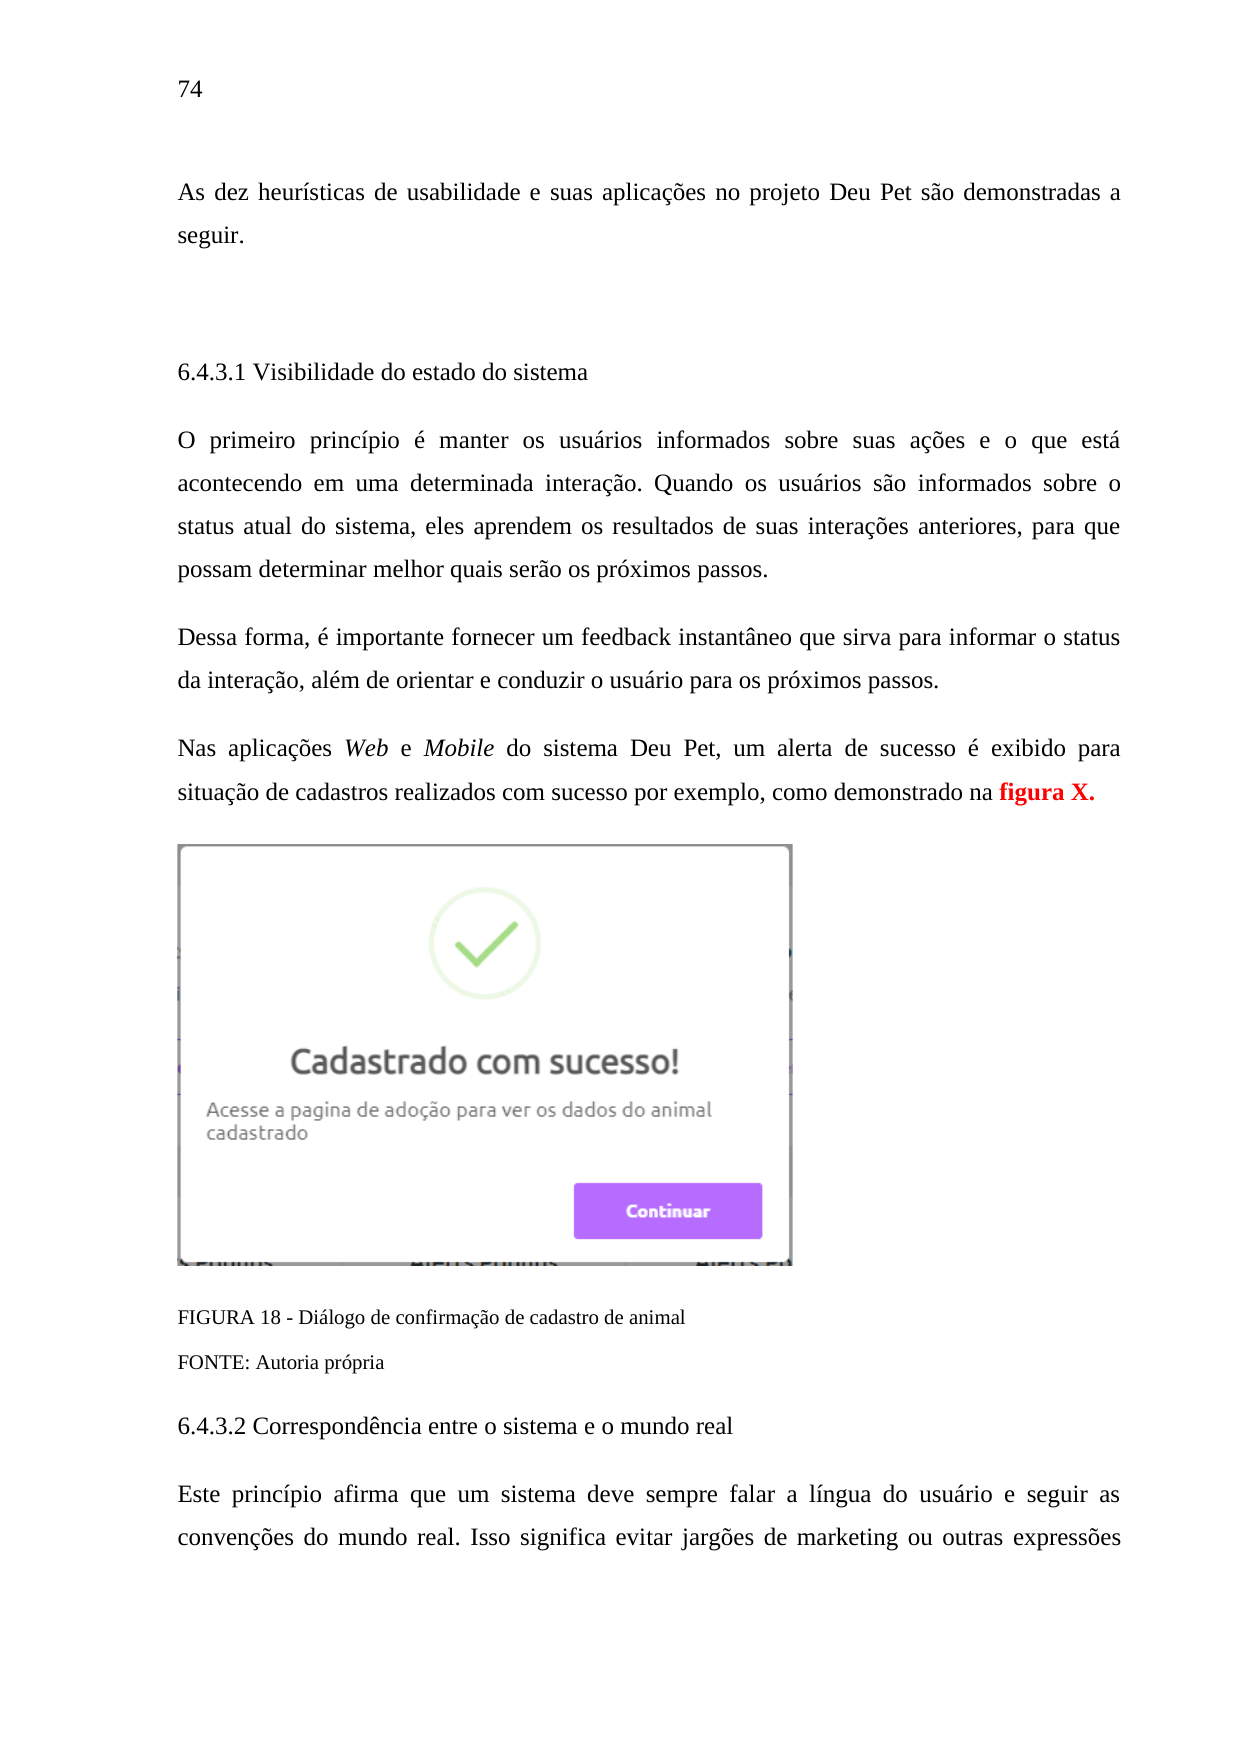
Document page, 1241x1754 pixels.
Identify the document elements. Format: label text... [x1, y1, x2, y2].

text As dez heurísticas de usabilidade e suas aplicações no projeto Deu Pet são demonstradas a seguir. [177, 177, 1122, 249]
text Nas aplicações Web e Mobile do sistema Deu Pet, um alerta de sucesso é exibido para situação de cadastros realizados com sucesso por exemplo, como demonstrado na figura X. [177, 733, 1122, 805]
text FIGURA 18 - Diálogo de confirmação de cadastro de animal [177, 1305, 1122, 1329]
text 6.4.3.1 Visibilidade do estado do sistema [177, 357, 1122, 385]
text Dessa forma, é importante fornecer um feedback instantâneo que sirva para informar o status da interação, além de orientar e conduzir o usuário para os próximos passos. [177, 622, 1122, 694]
picture [177, 844, 793, 1266]
text 6.4.3.2 Correspondência entre o sistema e o mundo real [177, 1411, 1122, 1440]
text O primeiro princípio é manter os usuários informados sobre suas ações e o que está acontecendo em uma determinada interação. Quando os usuários são informados sobre o status atual do sistema, eles aprendem os resultados de suas interações anteriores, para que possam determinar melhor quais serão os próximos passos. [177, 425, 1122, 583]
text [177, 1479, 1122, 1551]
text FONTE: Autoria própria [177, 1350, 1122, 1374]
